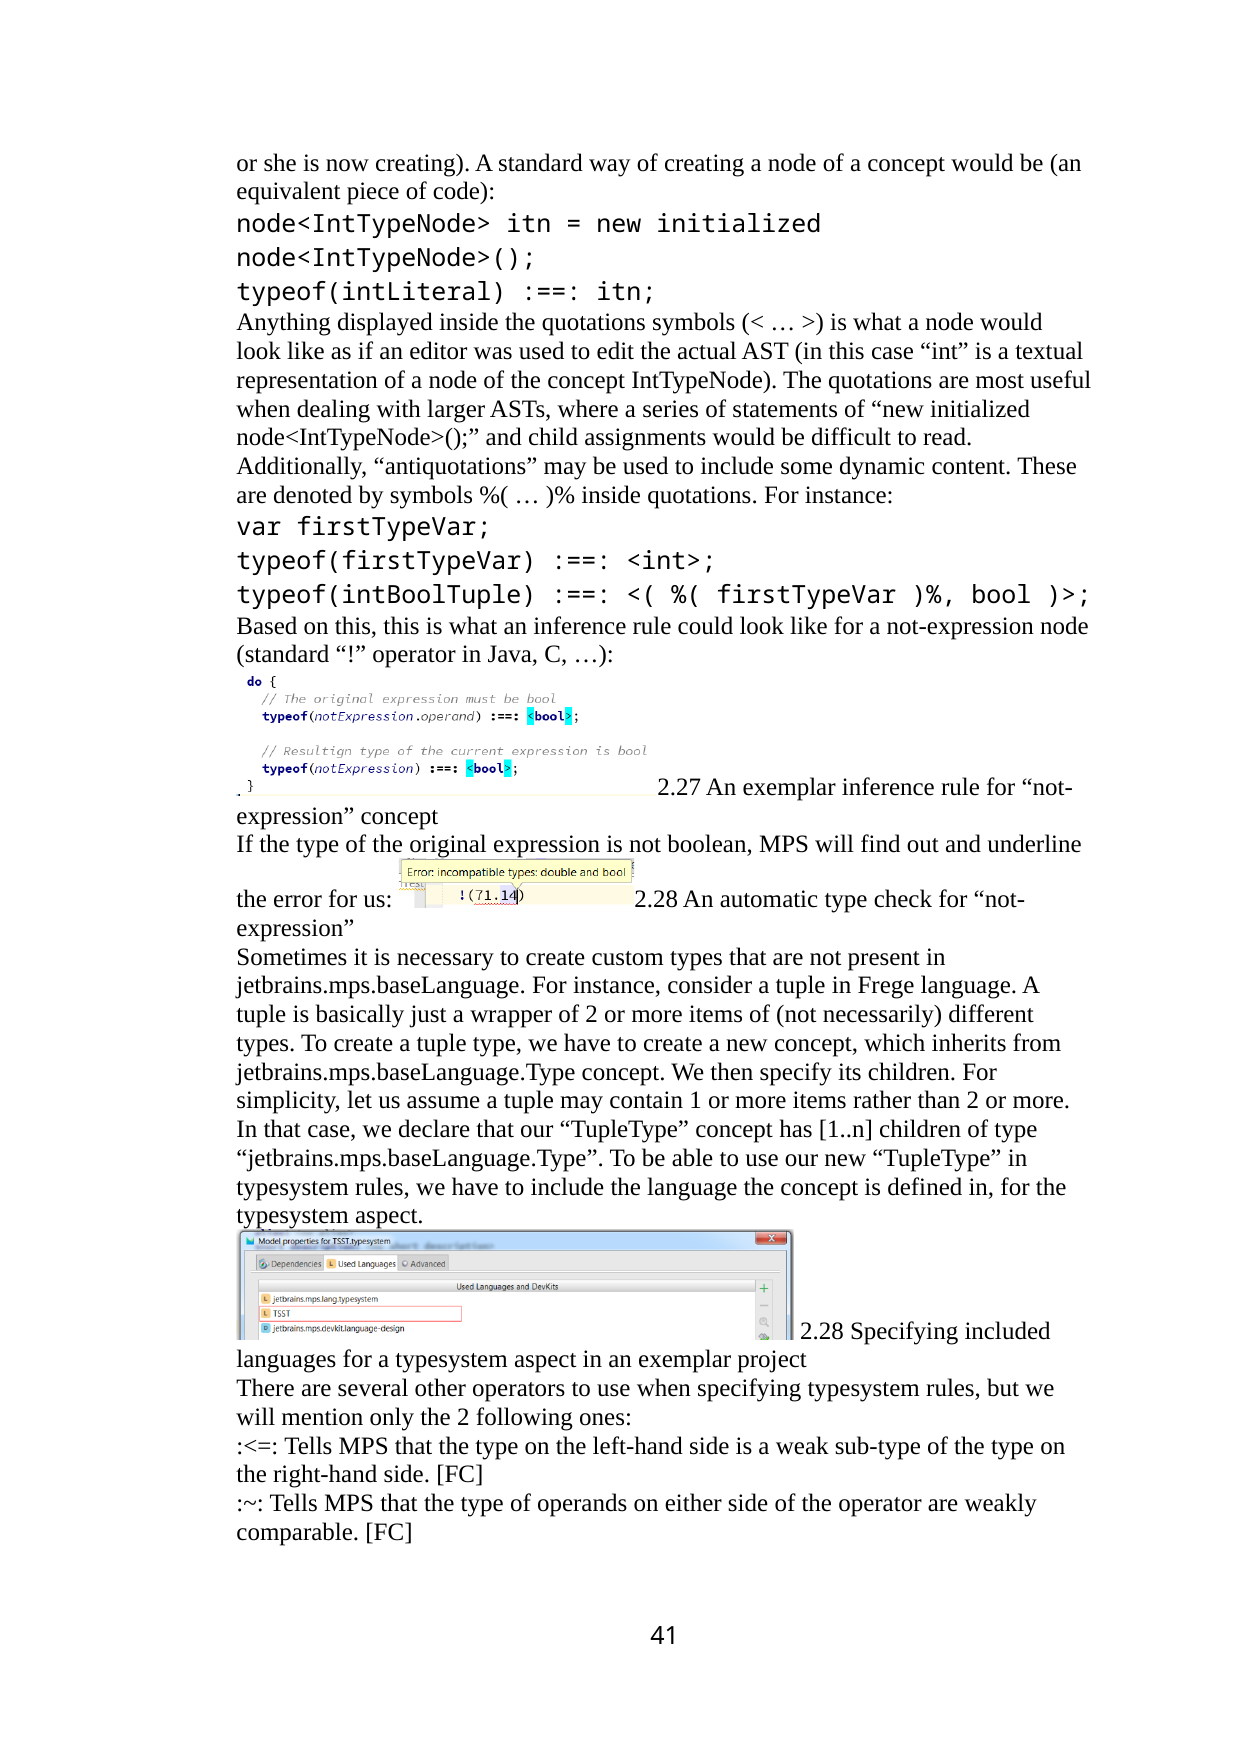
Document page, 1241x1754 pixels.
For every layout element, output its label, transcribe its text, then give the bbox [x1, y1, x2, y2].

text Anything displayed inside the quotations symbols (< … >) is what a node would look like as if an editor was used to edit the actual AST (in this case “int” is a textual representation of a node of the concept IntTypeNode). The quotations are most useful when dealing with larger ASTs, where a series of statements of “new initialized node<IntTypeNode>();” and child assignments would be difficult to read. Additionally, “antiquotations” may be used to include some dynamic content. These are denoted by symbols %( … )% inside quotations. For instance: [236, 307, 1092, 509]
text :~: Tells MPS that the type of operands on either side of the operator are weakly comparable. [FC] [236, 1488, 1092, 1546]
text typeof(intBoolTuple) :==: <( %( firstTypeVar )%, bool )>; [236, 577, 1092, 611]
text var firstTypeVar; [236, 509, 1092, 543]
text typeof(intLiteral) :==: itn; [236, 273, 1092, 307]
text node<IntTypeNode> itn = new initialized node<IntTypeNode>(); [236, 205, 1092, 273]
picture [398, 858, 635, 908]
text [236, 148, 1092, 205]
text There are several other operators to use when specifying typesystem rules, but we will mention only the 2 following ones: [236, 1373, 1092, 1431]
text If the type of the original expression is not boolean, MPS will find out and underline the error for us: 2.28 An automatic type check for “not-expression” [236, 829, 1092, 942]
text Based on this, this is what an inference rule could look like for a not-expression node (standard “!” operator in Java, C, …): [236, 611, 1092, 668]
text :<=: Tells MPS that the type on the left-hand side is a weak sub-type of the type on the right-hand side. [FC] [236, 1431, 1092, 1488]
picture [236, 1229, 794, 1340]
text typeof(firstTypeVar) :==: <int>; [236, 543, 1092, 577]
text Sometimes it is necessary to create custom types that are not present in jetbrains.mps.baseLanguage. For instance, consider a tuple in Frege language. A tuple is basically just a wrapper of 2 or more items of (not necessarily) different types. To create a tuple type, we have to create a new concept, which inherits from jetbrains.mps.baseLanguage.Type concept. We then specify its children. For simplicity, let us assume a tuple may contain 1 or more items rather than 2 or more. In that case, we declare that our “TupleType” concept has [1..n] children of type “jetbrains.mps.baseLanguage.Type”. To be able to use our new “TupleType” in typesystem rules, we have to include the language the concept is defined in, for the typesystem aspect. [236, 942, 1092, 1229]
picture [236, 668, 657, 796]
